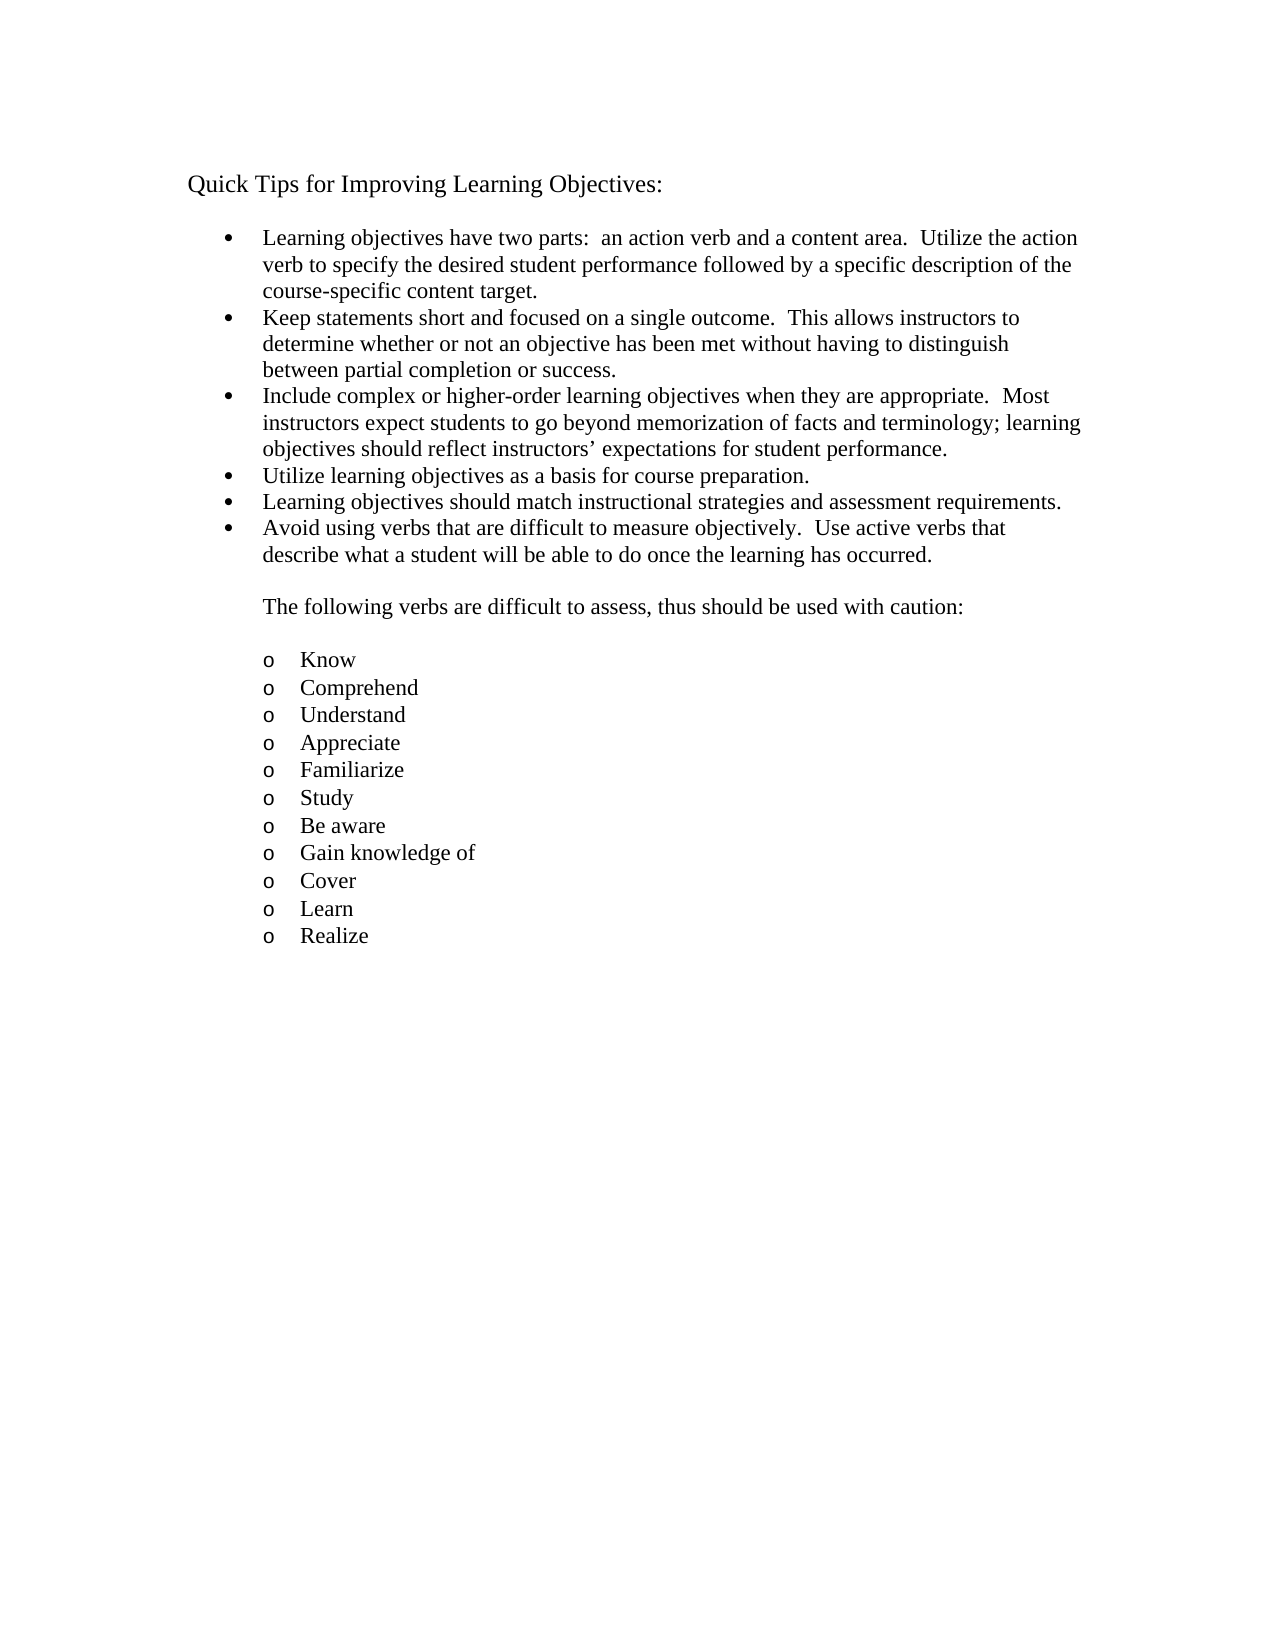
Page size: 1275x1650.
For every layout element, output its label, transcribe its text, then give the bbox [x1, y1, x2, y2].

list Learning objectives have two parts: an action verb and a content area. Utilize the action verb to specify the desired student performance followed by a specific description of the course-specific content target. [225, 224, 1087, 303]
list Familiarize [262, 757, 1087, 784]
list Appreciate [262, 729, 1087, 757]
list Include complex or higher-order learning objectives when they are appropriate. Most instructors expect students to go beyond memorization of facts and terminology; learning objectives should reflect instructors’ expectations for student performance. [225, 383, 1087, 462]
text The following verbs are difficult to assess, thus should be used with caution: [262, 593, 1087, 620]
list Keep statements short and focused on a single outcome. This allows instructors to determine whether or not an objective has been met without having to distinguish between partial completion or success. [225, 303, 1087, 383]
list Cover [262, 867, 1087, 894]
text Quick Tips for Improving Learning Objectives: [187, 169, 1087, 198]
list Study [262, 784, 1087, 812]
list Realize [262, 922, 1087, 950]
list Learn [262, 894, 1087, 922]
list Utilize learning objectives as a basis for course preparation. [225, 462, 1087, 488]
list Understand [262, 701, 1087, 729]
list Comprehend [262, 674, 1087, 701]
list Gain knowledge of [262, 839, 1087, 867]
list Know [262, 646, 1087, 674]
list Be aware [262, 812, 1087, 839]
list Avoid using verbs that are difficult to measure objectively. Use active verbs that describe what a student will be able to do once the learning has occurred. [225, 514, 1087, 567]
list Learning objectives should match instructional strategies and assessment requirements. [225, 488, 1087, 514]
